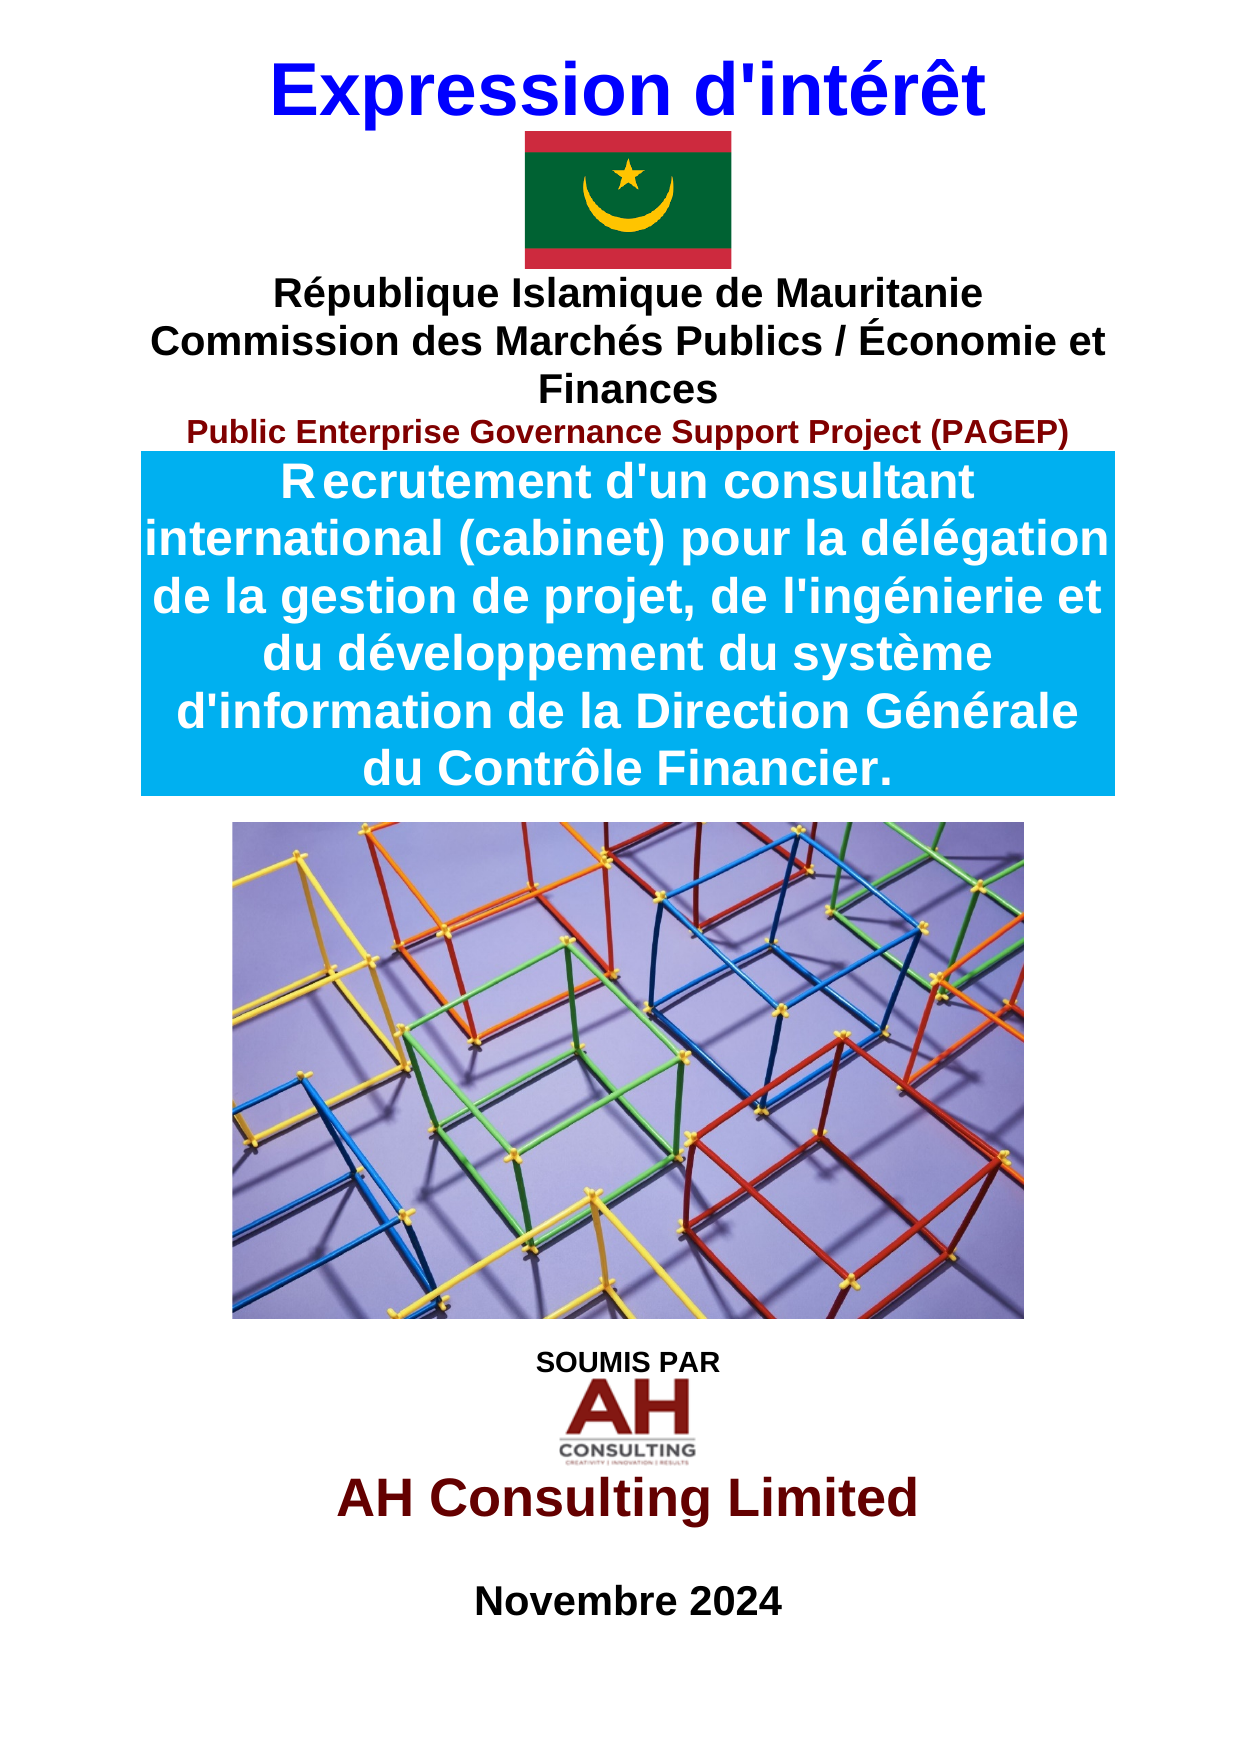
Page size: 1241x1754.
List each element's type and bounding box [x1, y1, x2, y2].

picture [232, 822, 1024, 1319]
picture [559, 1378, 697, 1466]
picture [524, 131, 732, 269]
